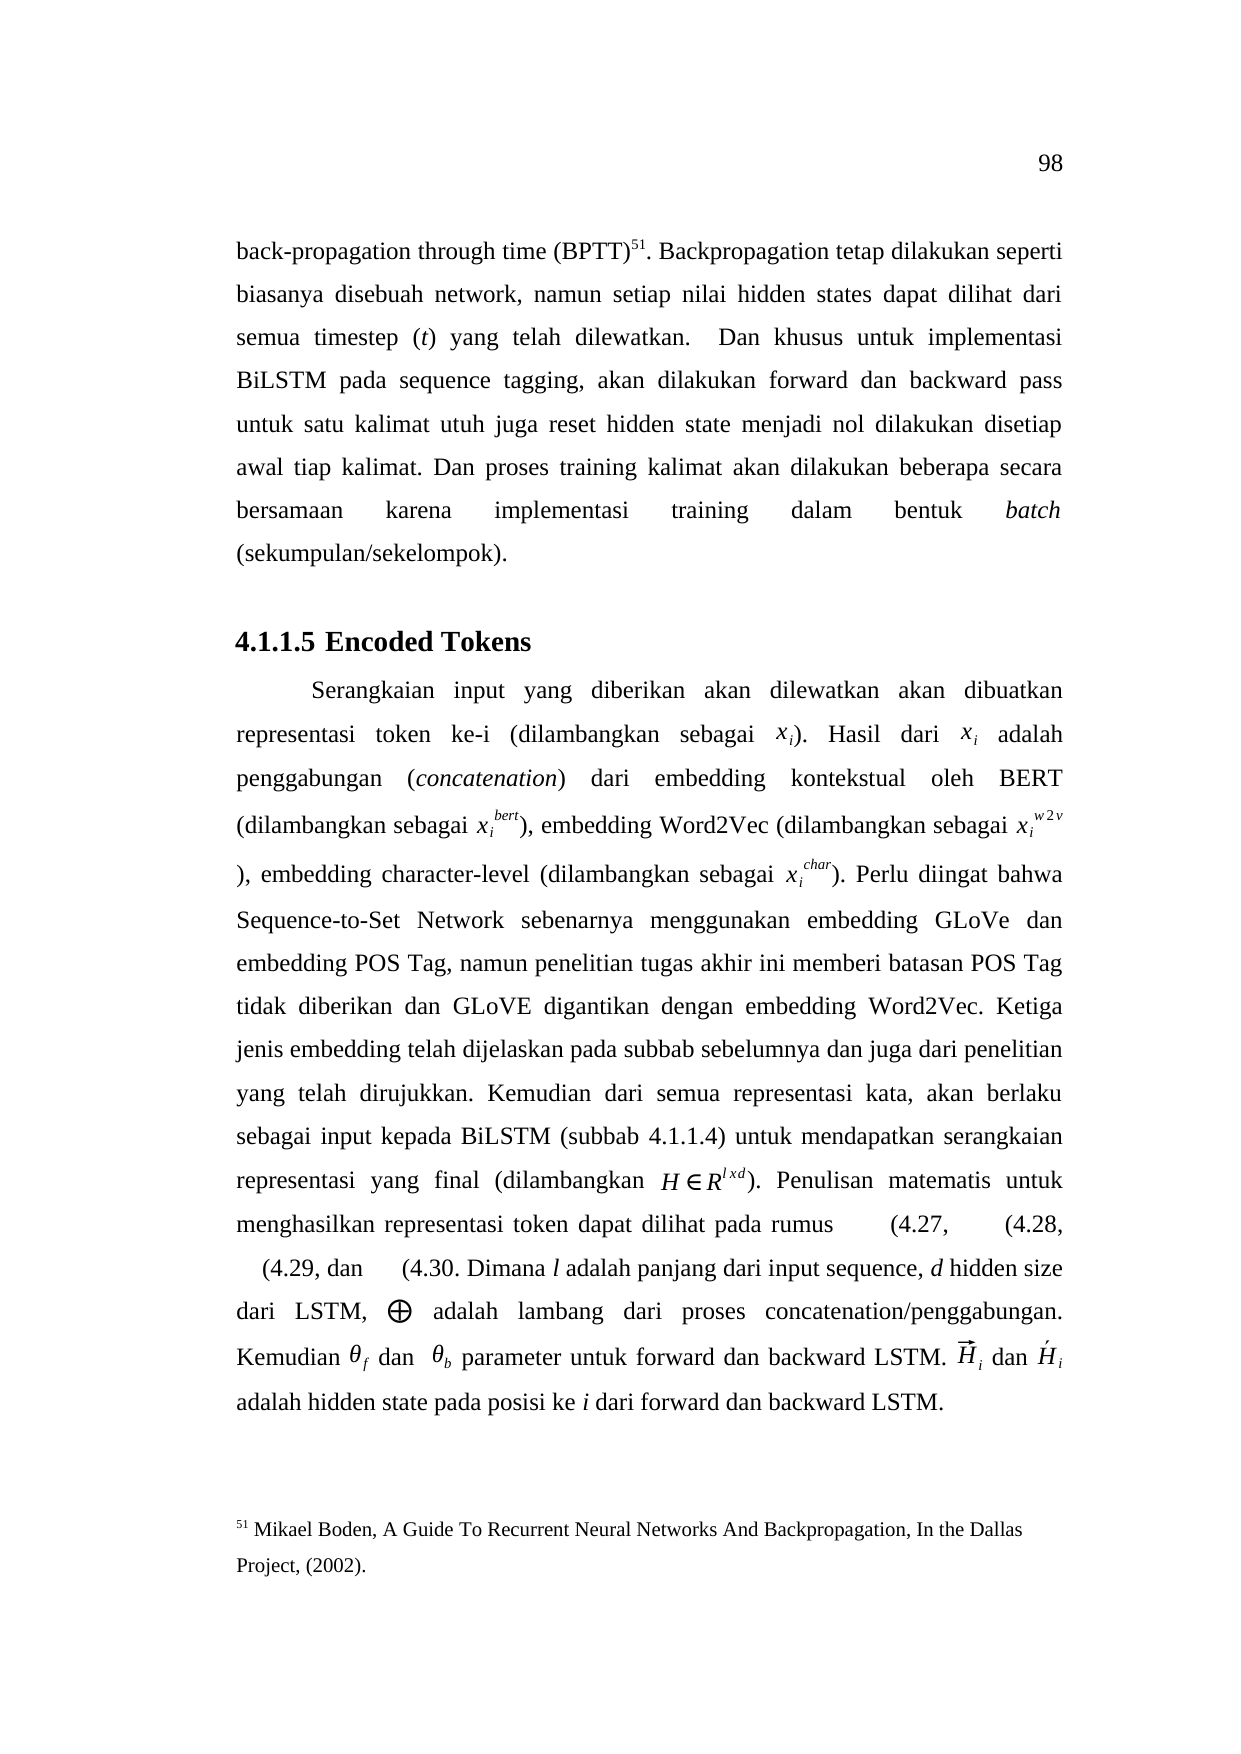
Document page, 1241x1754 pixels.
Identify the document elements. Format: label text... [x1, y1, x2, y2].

subtitle Encoded Tokens [235, 624, 1063, 658]
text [236, 236, 1063, 567]
